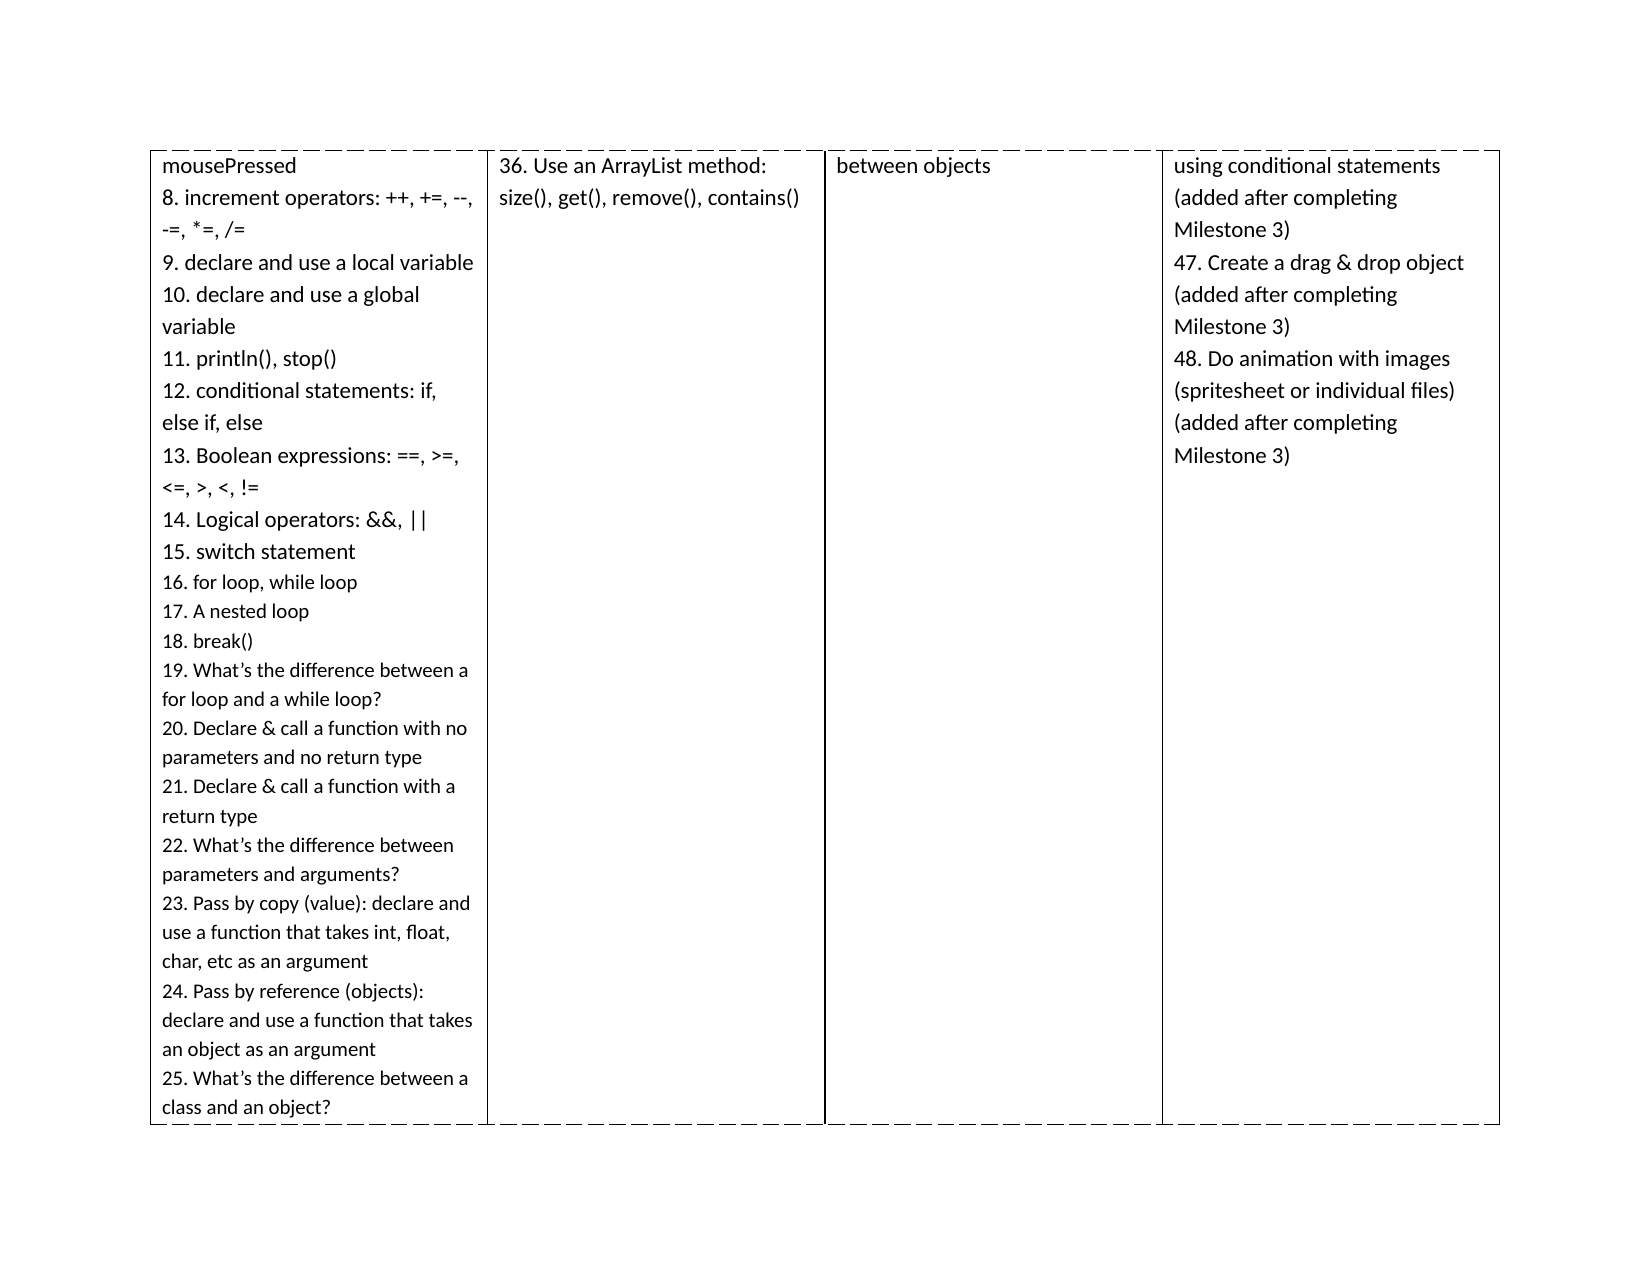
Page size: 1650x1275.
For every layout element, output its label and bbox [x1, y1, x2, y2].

table_cell [825, 150, 1162, 1124]
table_cell [488, 150, 825, 1124]
table_cell [151, 150, 487, 1124]
table_cell [1163, 150, 1499, 1124]
